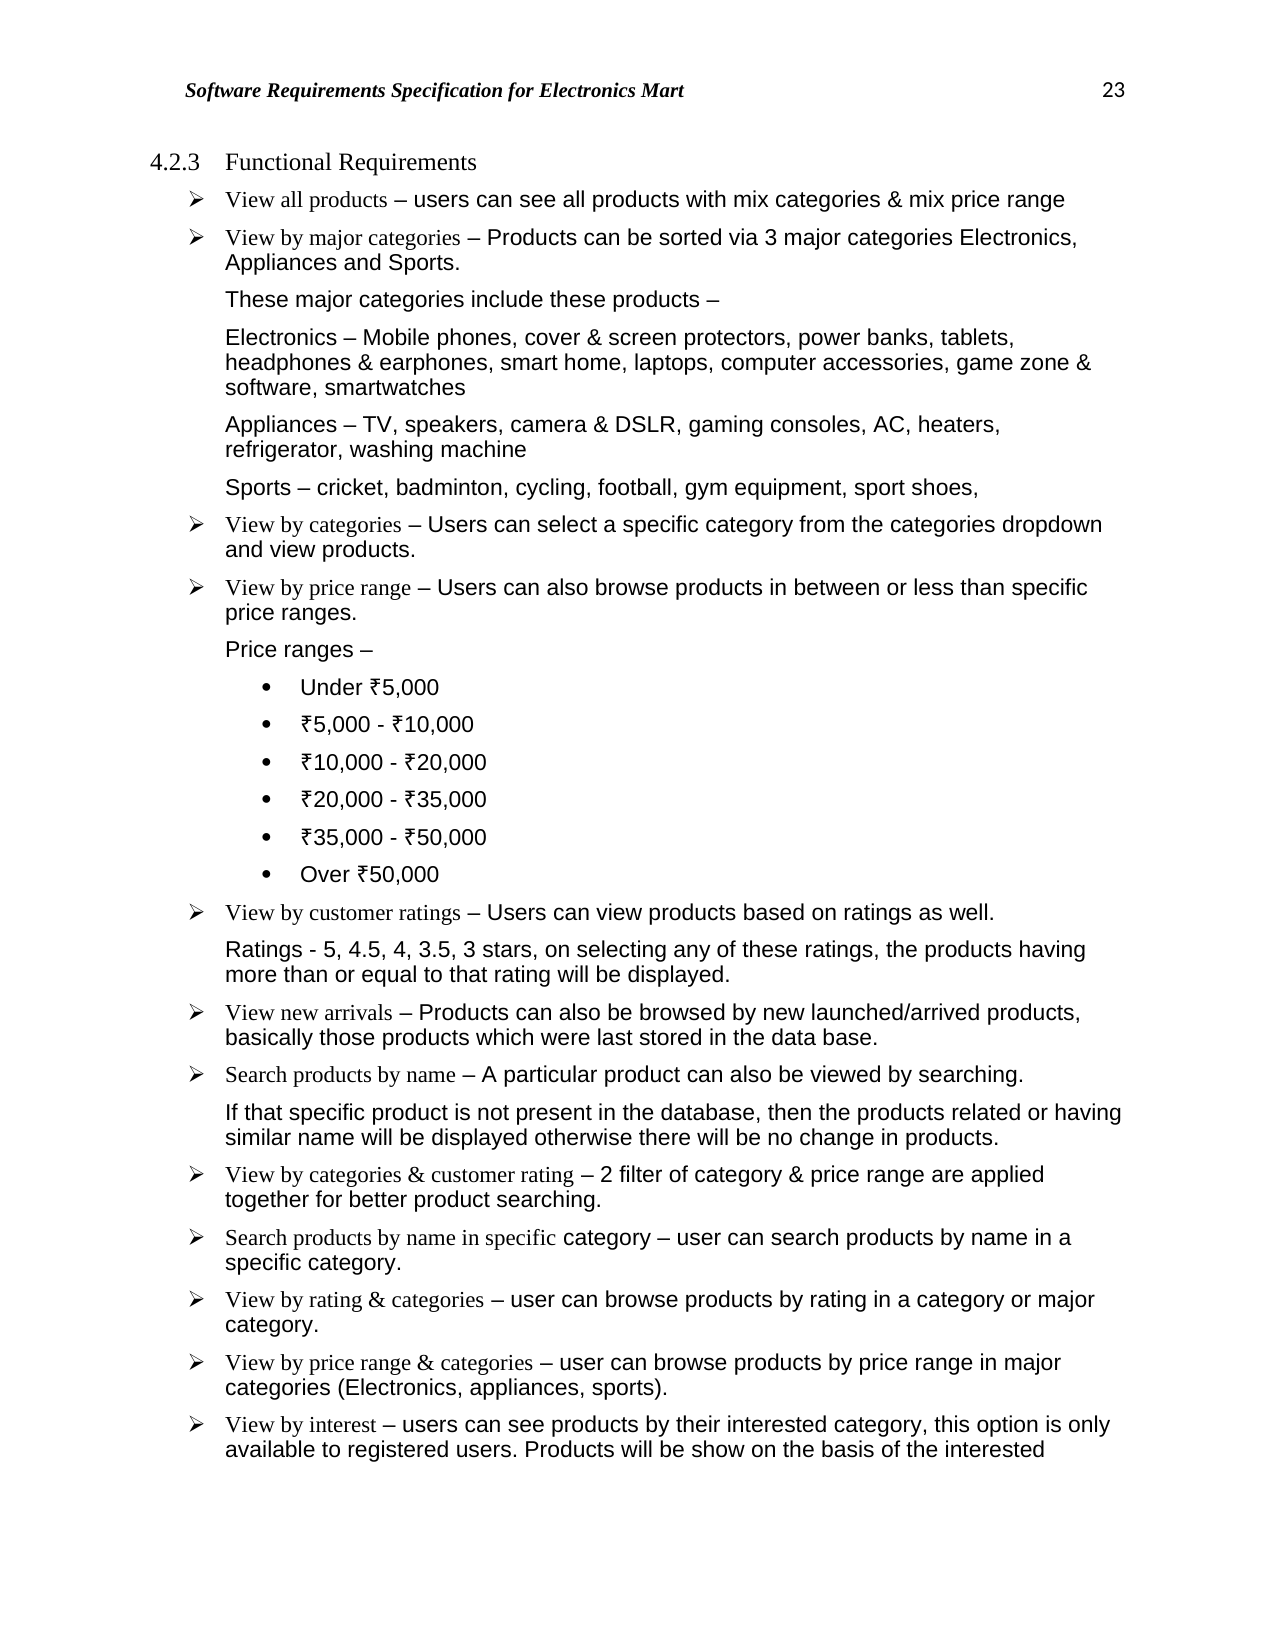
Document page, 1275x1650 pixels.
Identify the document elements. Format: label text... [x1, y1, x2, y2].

list Search products by name – A particular product can also be viewed by searching. [187, 1062, 1125, 1087]
text Ratings - 5, 4.5, 4, 3.5, 3 stars, on selecting any of these ratings, the products having more than or equal to that rating will be displayed. [225, 937, 1125, 987]
list View by rating & categories – user can browse products by rating in a category or major category. [187, 1287, 1125, 1337]
list View by major categories – Products can be sorted via 3 major categories Electronics, Appliances and Sports. [187, 225, 1125, 275]
list View by price range – Users can also browse products in between or less than specific price ranges. [187, 575, 1125, 625]
list View by price range & categories – user can browse products by price range in major categories (Electronics, appliances, sports). [187, 1350, 1125, 1400]
list View by categories – Users can select a specific category from the categories dropdown and view products. [187, 512, 1125, 562]
text Sports – cricket, badminton, cycling, football, gym equipment, sport shoes, [225, 475, 1125, 500]
list Over ₹50,000 [262, 862, 1125, 887]
text These major categories include these products – [225, 287, 1125, 312]
list Under ₹5,000 [262, 675, 1125, 700]
list View by categories & customer rating – 2 filter of category & price range are applied together for better product searching. [187, 1162, 1125, 1212]
list View new arrivals – Products can also be browsed by new launched/arrived products, basically those products which were last stored in the data base. [187, 1000, 1125, 1050]
list Search products by name in specific category – user can search products by name in a specific category. [187, 1225, 1125, 1275]
list ₹20,000 - ₹35,000 [262, 787, 1125, 812]
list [187, 1412, 1125, 1462]
text Price ranges – [225, 637, 1125, 662]
text If that specific product is not present in the database, then the products related or having similar name will be displayed otherwise there will be no change in products. [225, 1100, 1125, 1150]
list ₹10,000 - ₹20,000 [262, 750, 1125, 775]
list ₹5,000 - ₹10,000 [262, 712, 1125, 737]
list View by customer ratings – Users can view products based on ratings as well. [187, 900, 1125, 925]
text Appliances – TV, speakers, camera & DSLR, gaming consoles, AC, heaters, refrigerator, washing machine [225, 412, 1125, 462]
text Electronics – Mobile phones, cover & screen protectors, power banks, tablets, headphones & earphones, smart home, laptops, computer accessories, game zone & software, smartwatches [225, 325, 1125, 400]
list ₹35,000 - ₹50,000 [262, 825, 1125, 850]
list View all products – users can see all products with mix categories & mix price range [187, 187, 1125, 212]
text 4.2.3 Functional Requirements [150, 150, 1125, 175]
